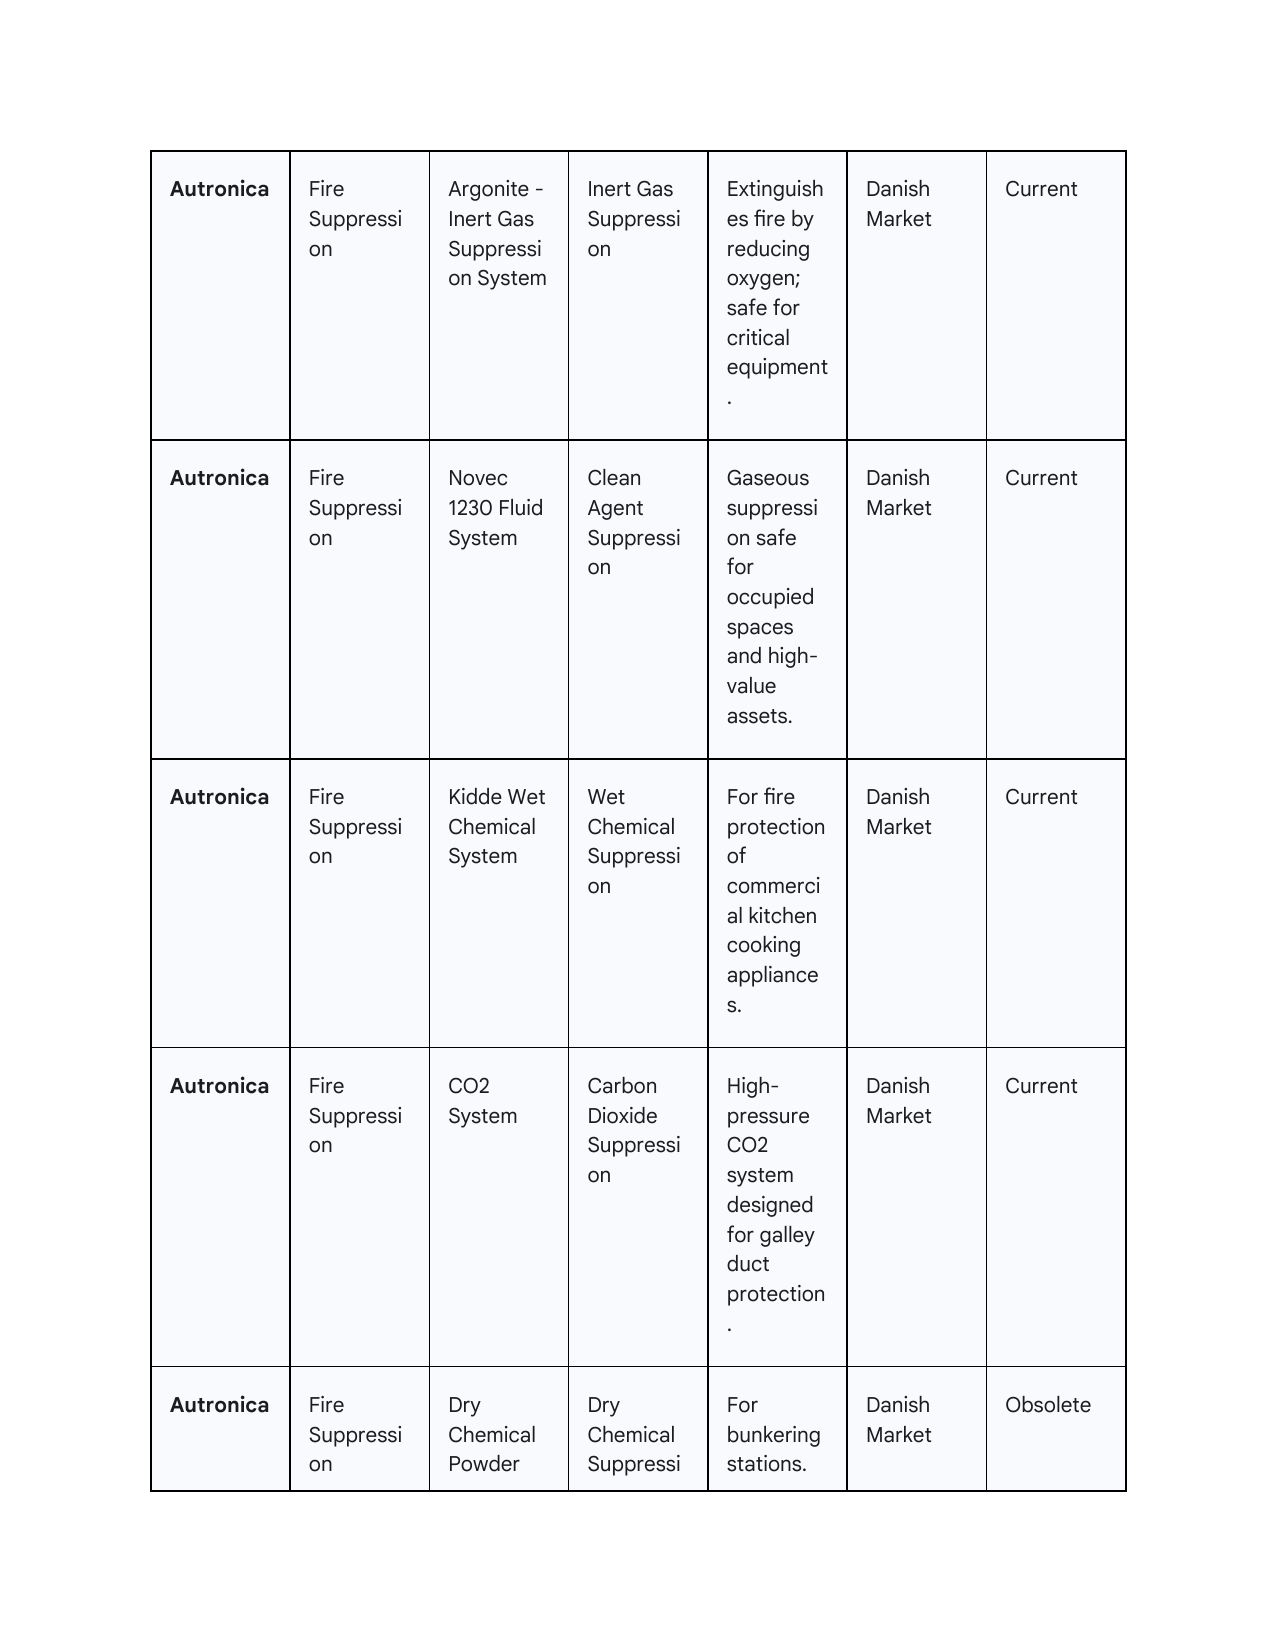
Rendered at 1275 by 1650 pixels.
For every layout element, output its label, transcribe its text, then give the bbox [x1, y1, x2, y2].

table_cell Autronica [152, 441, 289, 758]
table_cell Carbon Dioxide Suppression [569, 1048, 707, 1366]
table_cell Argonite - Inert Gas Suppression System [430, 152, 568, 439]
table_cell For fire protection of commercial kitchen cooking appliances. [709, 760, 846, 1047]
table_cell Danish Market [848, 1367, 986, 1490]
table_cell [709, 1367, 846, 1490]
table_cell Autronica [152, 1048, 289, 1366]
table_cell Danish Market [848, 441, 986, 758]
table_cell Danish Market [848, 760, 986, 1047]
table_cell Fire Suppression [291, 1367, 429, 1490]
table_cell Fire Suppression [291, 441, 429, 758]
table_cell CO2 System [430, 1048, 568, 1366]
table_cell Gaseous suppression safe for occupied spaces and high-value assets. [709, 441, 846, 758]
table_cell Current [987, 1048, 1125, 1366]
table_cell Extinguishes fire by reducing oxygen; safe for critical equipment. [709, 152, 846, 439]
table_cell Current [987, 152, 1125, 439]
table_cell Fire Suppression [291, 1048, 429, 1366]
table_cell Current [987, 760, 1125, 1047]
table_cell Obsolete [987, 1367, 1125, 1490]
table_cell Inert Gas Suppression [569, 152, 707, 439]
table_cell Danish Market [848, 1048, 986, 1366]
table_cell Wet Chemical Suppression [569, 760, 707, 1047]
table_cell Kidde Wet Chemical System [430, 760, 568, 1047]
table_cell Autronica [152, 1367, 289, 1490]
table_cell Danish Market [848, 152, 986, 439]
table_cell Novec 1230 Fluid System [430, 441, 568, 758]
table_cell Autronica [152, 152, 289, 439]
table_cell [430, 1367, 568, 1490]
table_cell High-pressure CO2 system designed for galley duct protection. [709, 1048, 846, 1366]
table_cell Fire Suppression [291, 760, 429, 1047]
table_cell Current [987, 441, 1125, 758]
table_cell Autronica [152, 760, 289, 1047]
table_cell Fire Suppression [291, 152, 429, 439]
table_cell Clean Agent Suppression [569, 441, 707, 758]
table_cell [569, 1367, 707, 1490]
